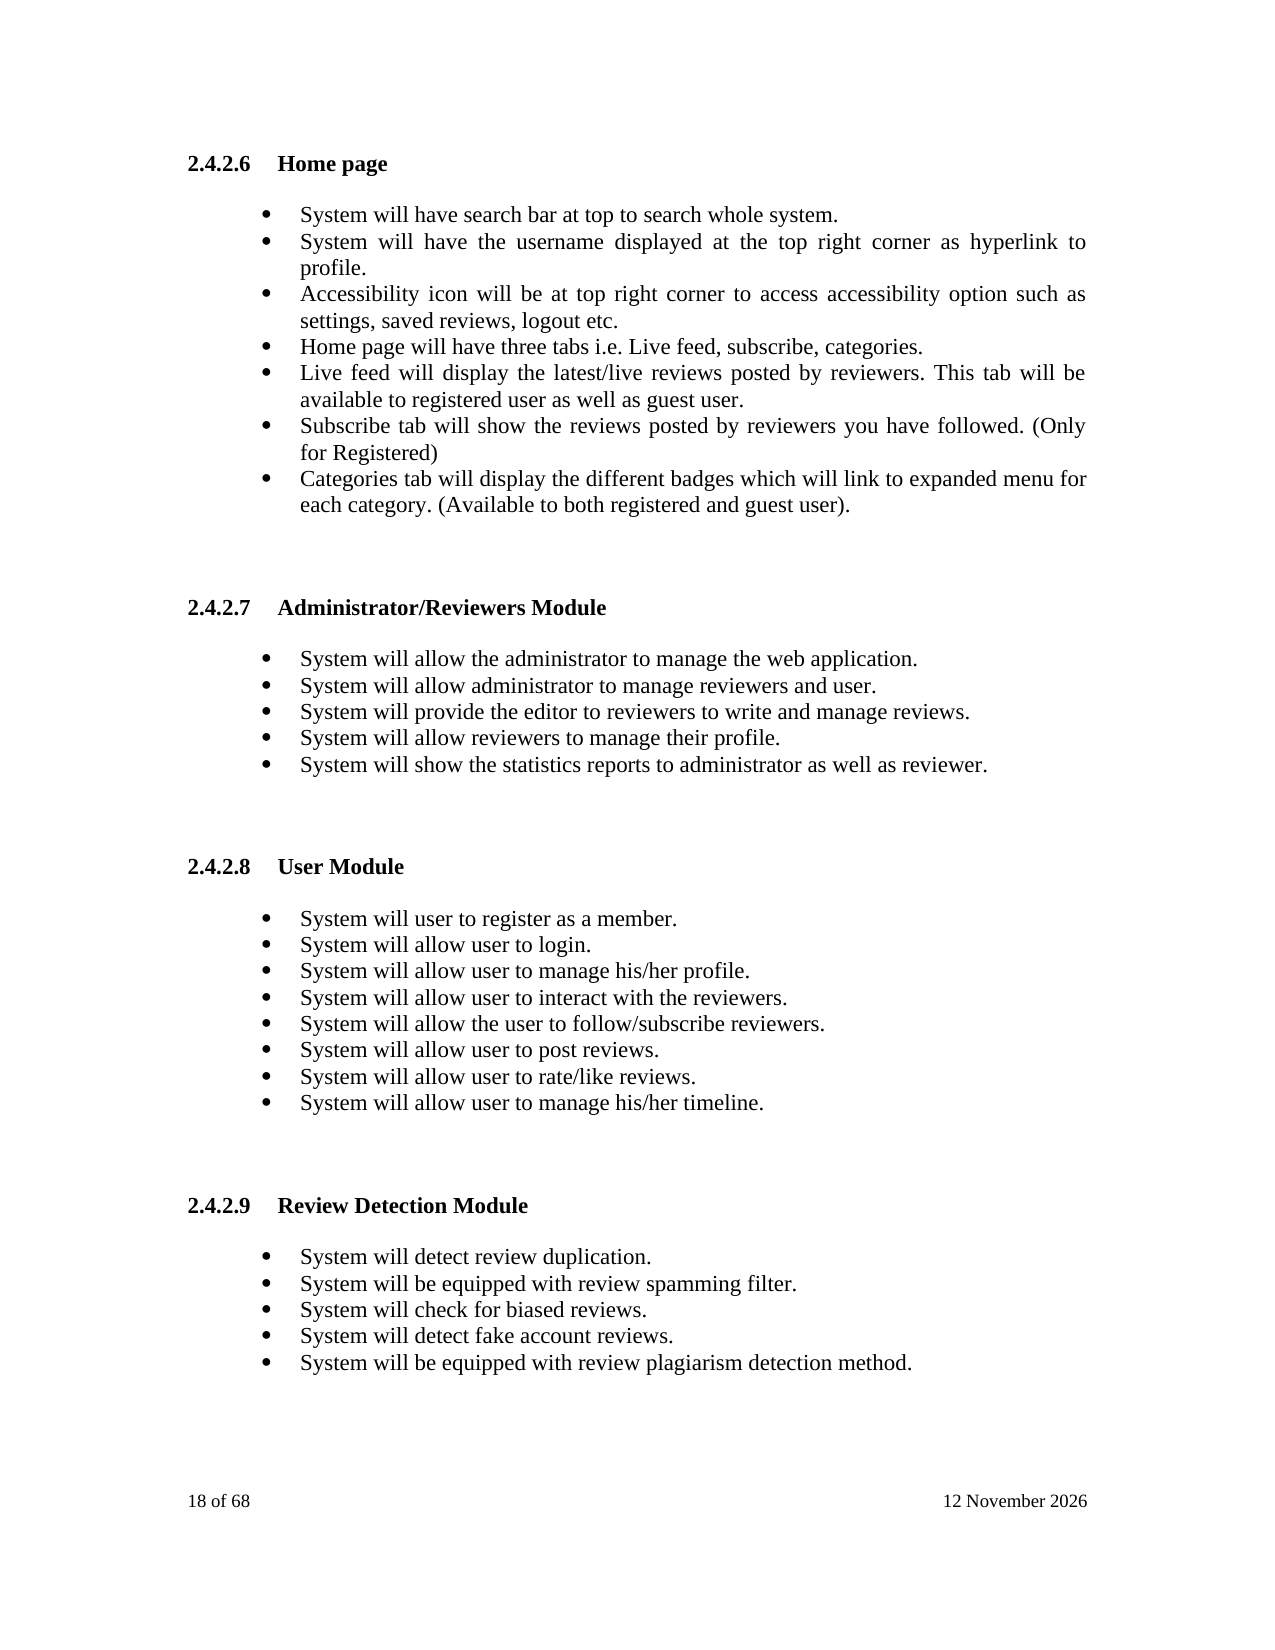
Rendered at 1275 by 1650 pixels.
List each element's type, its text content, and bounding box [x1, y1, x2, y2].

list System will detect fake account reviews. [262, 1322, 1087, 1349]
list Categories tab will display the different badges which will link to expanded menu for each category. (Available to both registered and guest user). [262, 465, 1087, 518]
list Live feed will display the latest/live reviews posted by reviewers. This tab will be available to registered user as well as guest user. [262, 359, 1087, 412]
list System will have search bar at top to search whole system. [262, 201, 1087, 228]
list System will allow user to login. [262, 931, 1087, 957]
list System will provide the editor to reviewers to write and manage reviews. [262, 698, 1087, 724]
list System will detect review duplication. [262, 1243, 1087, 1270]
list System will allow administrator to manage reviewers and user. [262, 672, 1087, 698]
list System will have the username displayed at the top right corner as hyperlink to profile. [262, 228, 1087, 280]
list System will be equipped with review plagiarism detection method. [262, 1349, 1087, 1375]
list System will allow the administrator to manage the web application. [262, 645, 1087, 672]
subtitle User Module [187, 853, 1087, 880]
list Accessibility icon will be at top right corner to access accessibility option such as settings, saved reviews, logout etc. [262, 280, 1087, 333]
list System will allow user to manage his/her profile. [262, 957, 1087, 984]
list System will user to register as a member. [262, 905, 1087, 931]
list System will allow the user to follow/subscribe reviewers. [262, 1010, 1087, 1037]
list System will allow user to interact with the reviewers. [262, 984, 1087, 1010]
list System will allow user to post reviews. [262, 1037, 1087, 1063]
list System will check for biased reviews. [262, 1296, 1087, 1322]
list System will allow reviewers to manage their profile. [262, 724, 1087, 751]
list System will allow user to manage his/her timeline. [262, 1089, 1087, 1116]
subtitle Administrator/Reviewers Module [187, 594, 1087, 620]
list Subscribe tab will show the reviews posted by reviewers you have followed. (Only for Registered) [262, 412, 1087, 465]
list System will show the statistics reports to administrator as well as reviewer. [262, 751, 1087, 777]
list System will allow user to rate/like reviews. [262, 1063, 1087, 1089]
subtitle Home page [187, 150, 1087, 176]
list Home page will have three tabs i.e. Live feed, subscribe, categories. [262, 333, 1087, 359]
subtitle Review Detection Module [187, 1192, 1087, 1218]
list System will be equipped with review spamming filter. [262, 1270, 1087, 1296]
